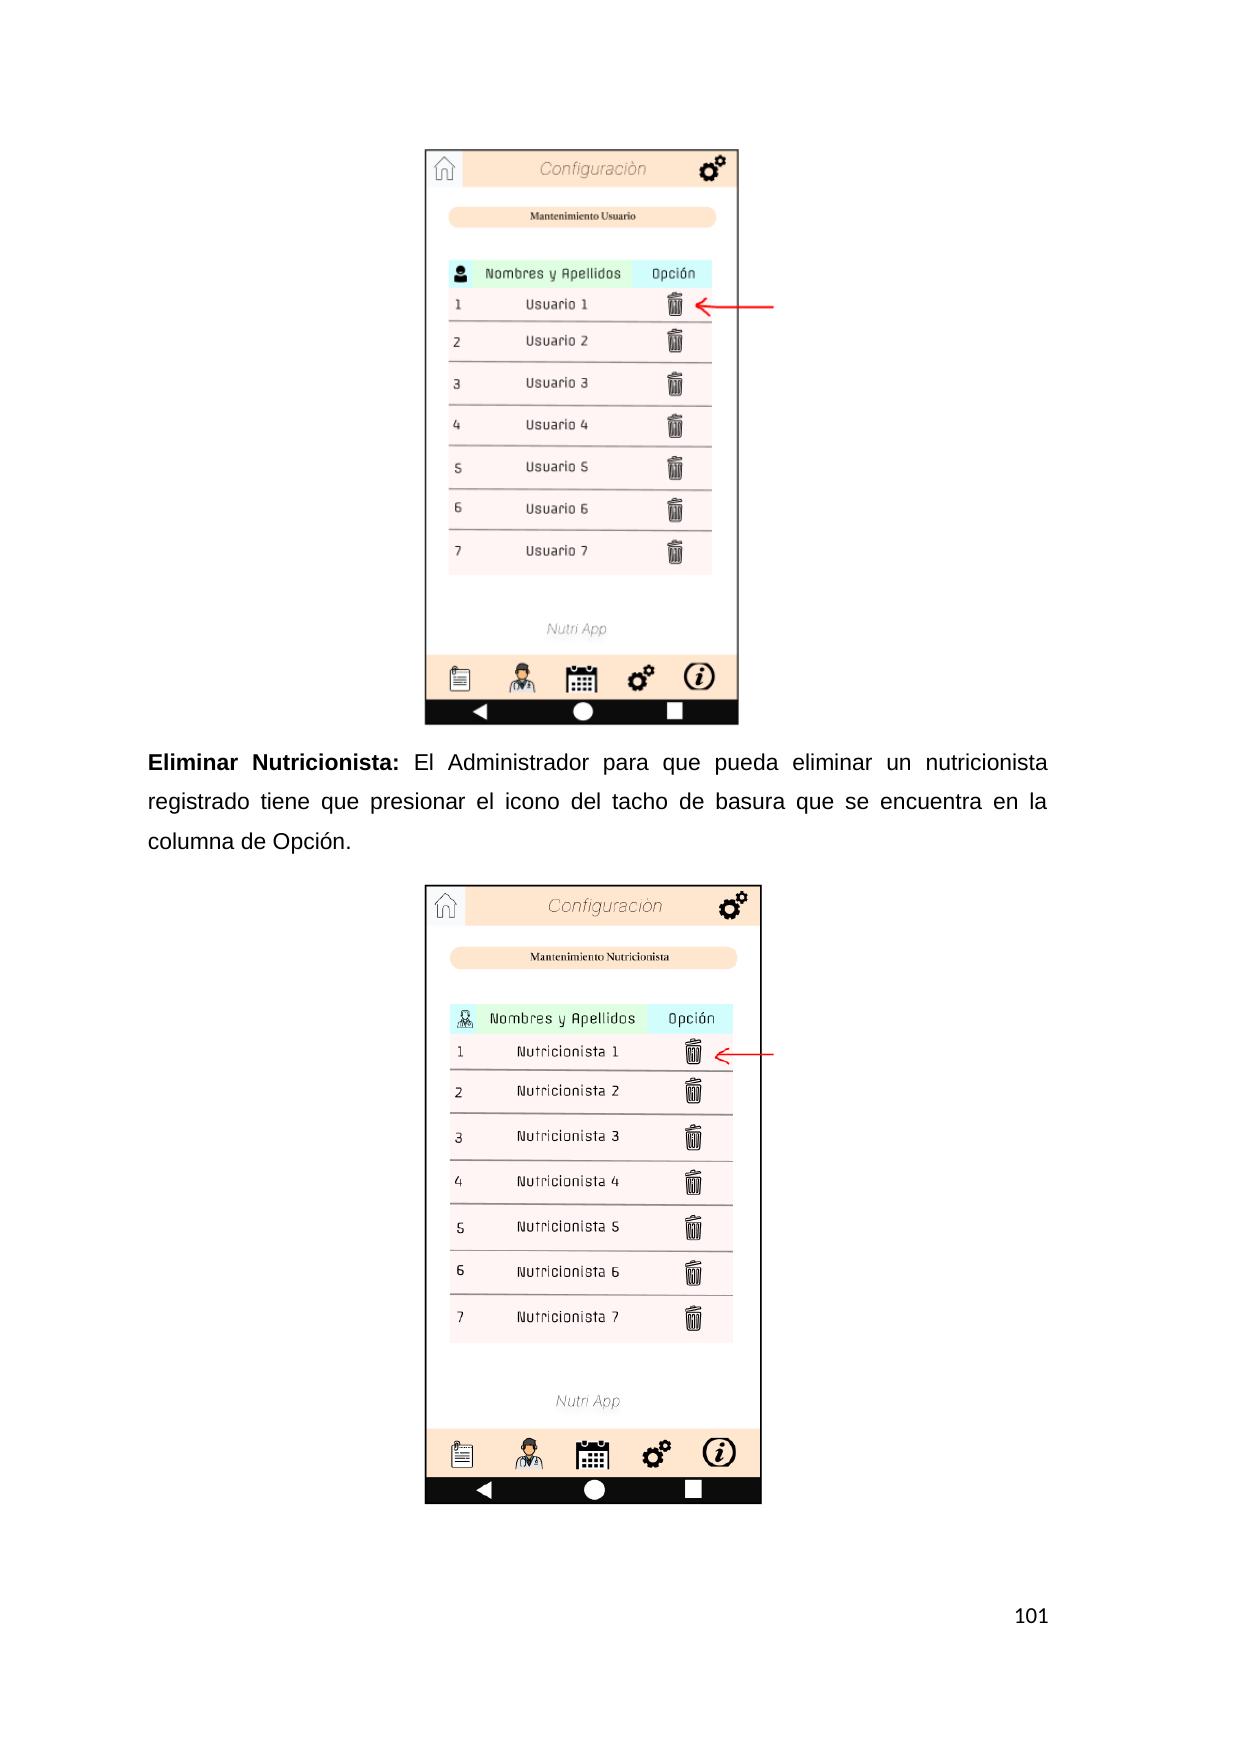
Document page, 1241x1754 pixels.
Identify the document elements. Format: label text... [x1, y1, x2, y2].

text Eliminar Nutricionista: El Administrador para que pueda eliminar un nutricionista registrado tiene que presionar el icono del tacho de basura que se encuentra en la columna de Opción. [148, 749, 1048, 854]
picture [422, 883, 774, 1507]
picture [422, 147, 774, 730]
